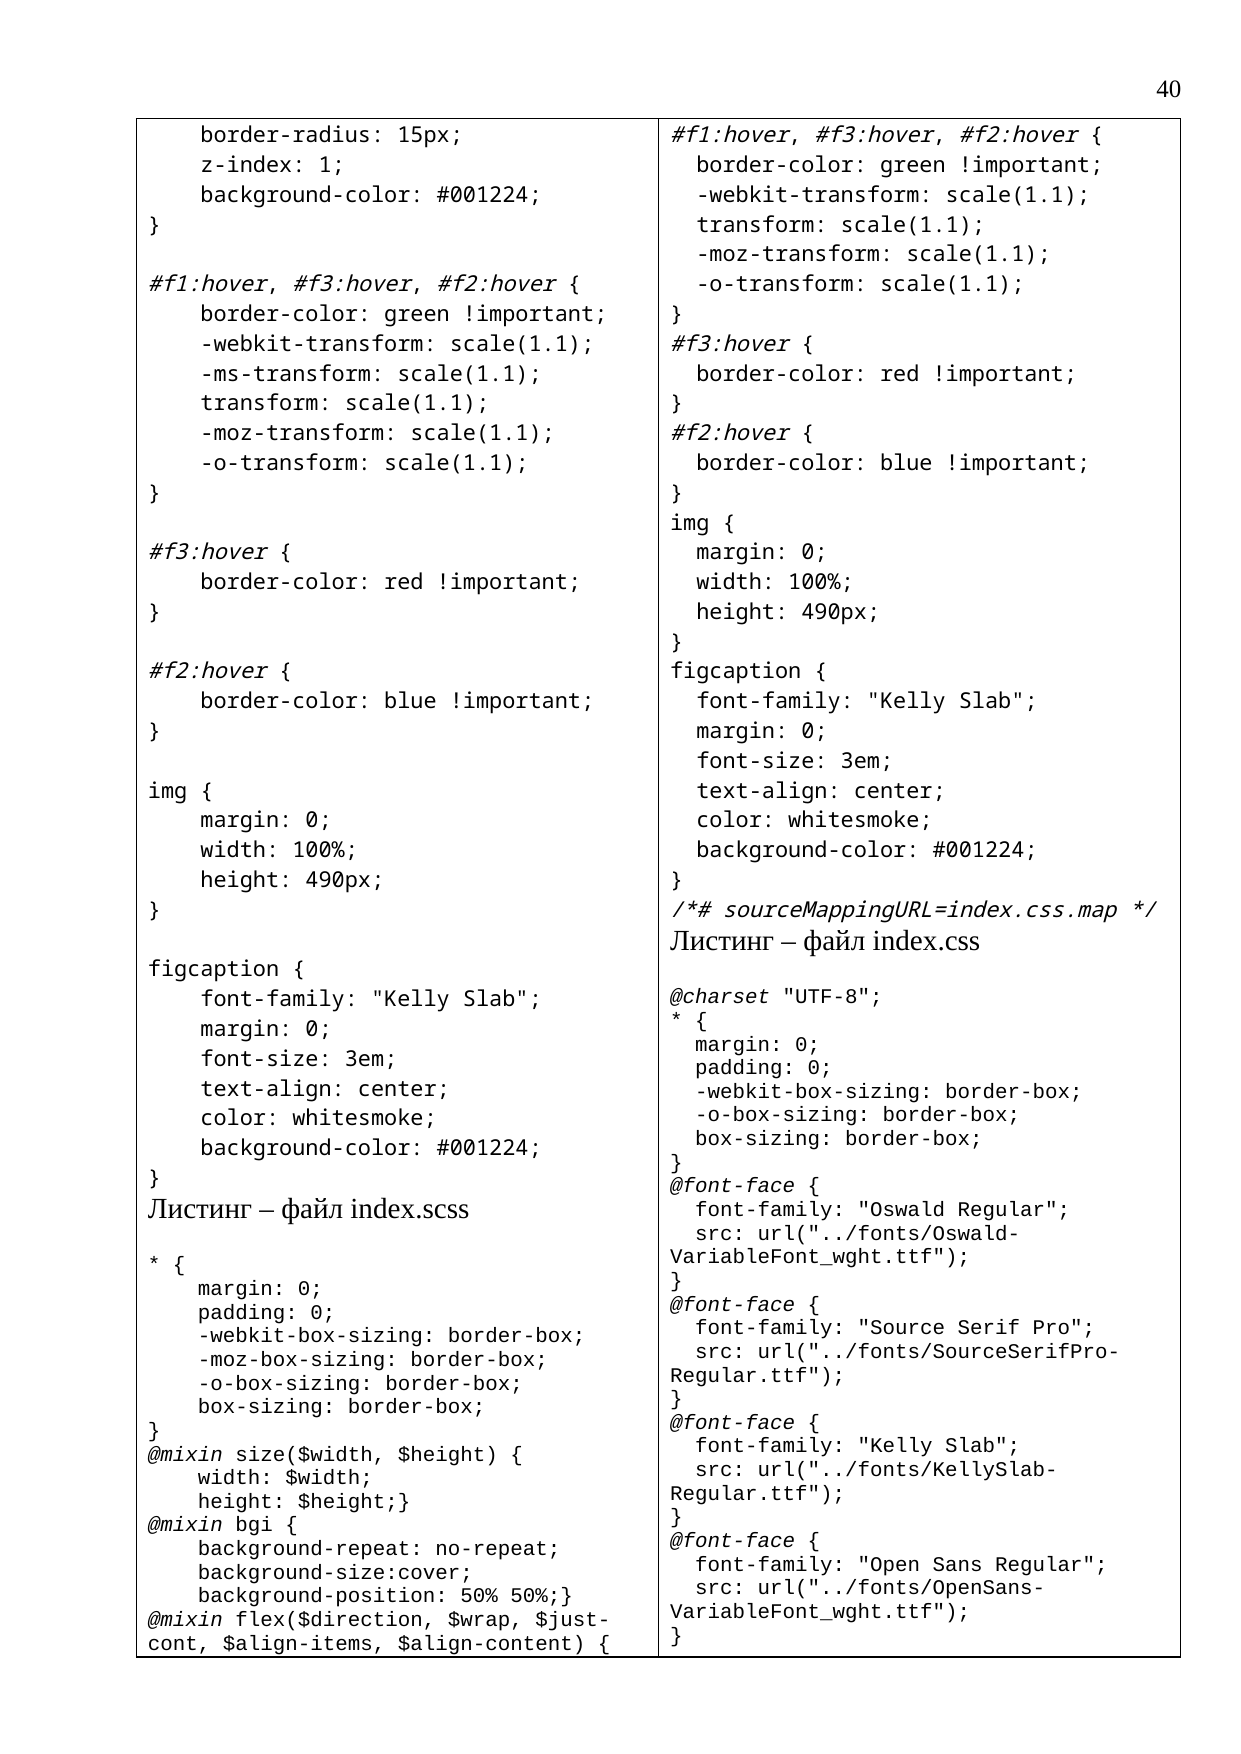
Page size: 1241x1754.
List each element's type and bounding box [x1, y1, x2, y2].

table_header [659, 119, 1180, 1656]
table_header [137, 119, 658, 1656]
